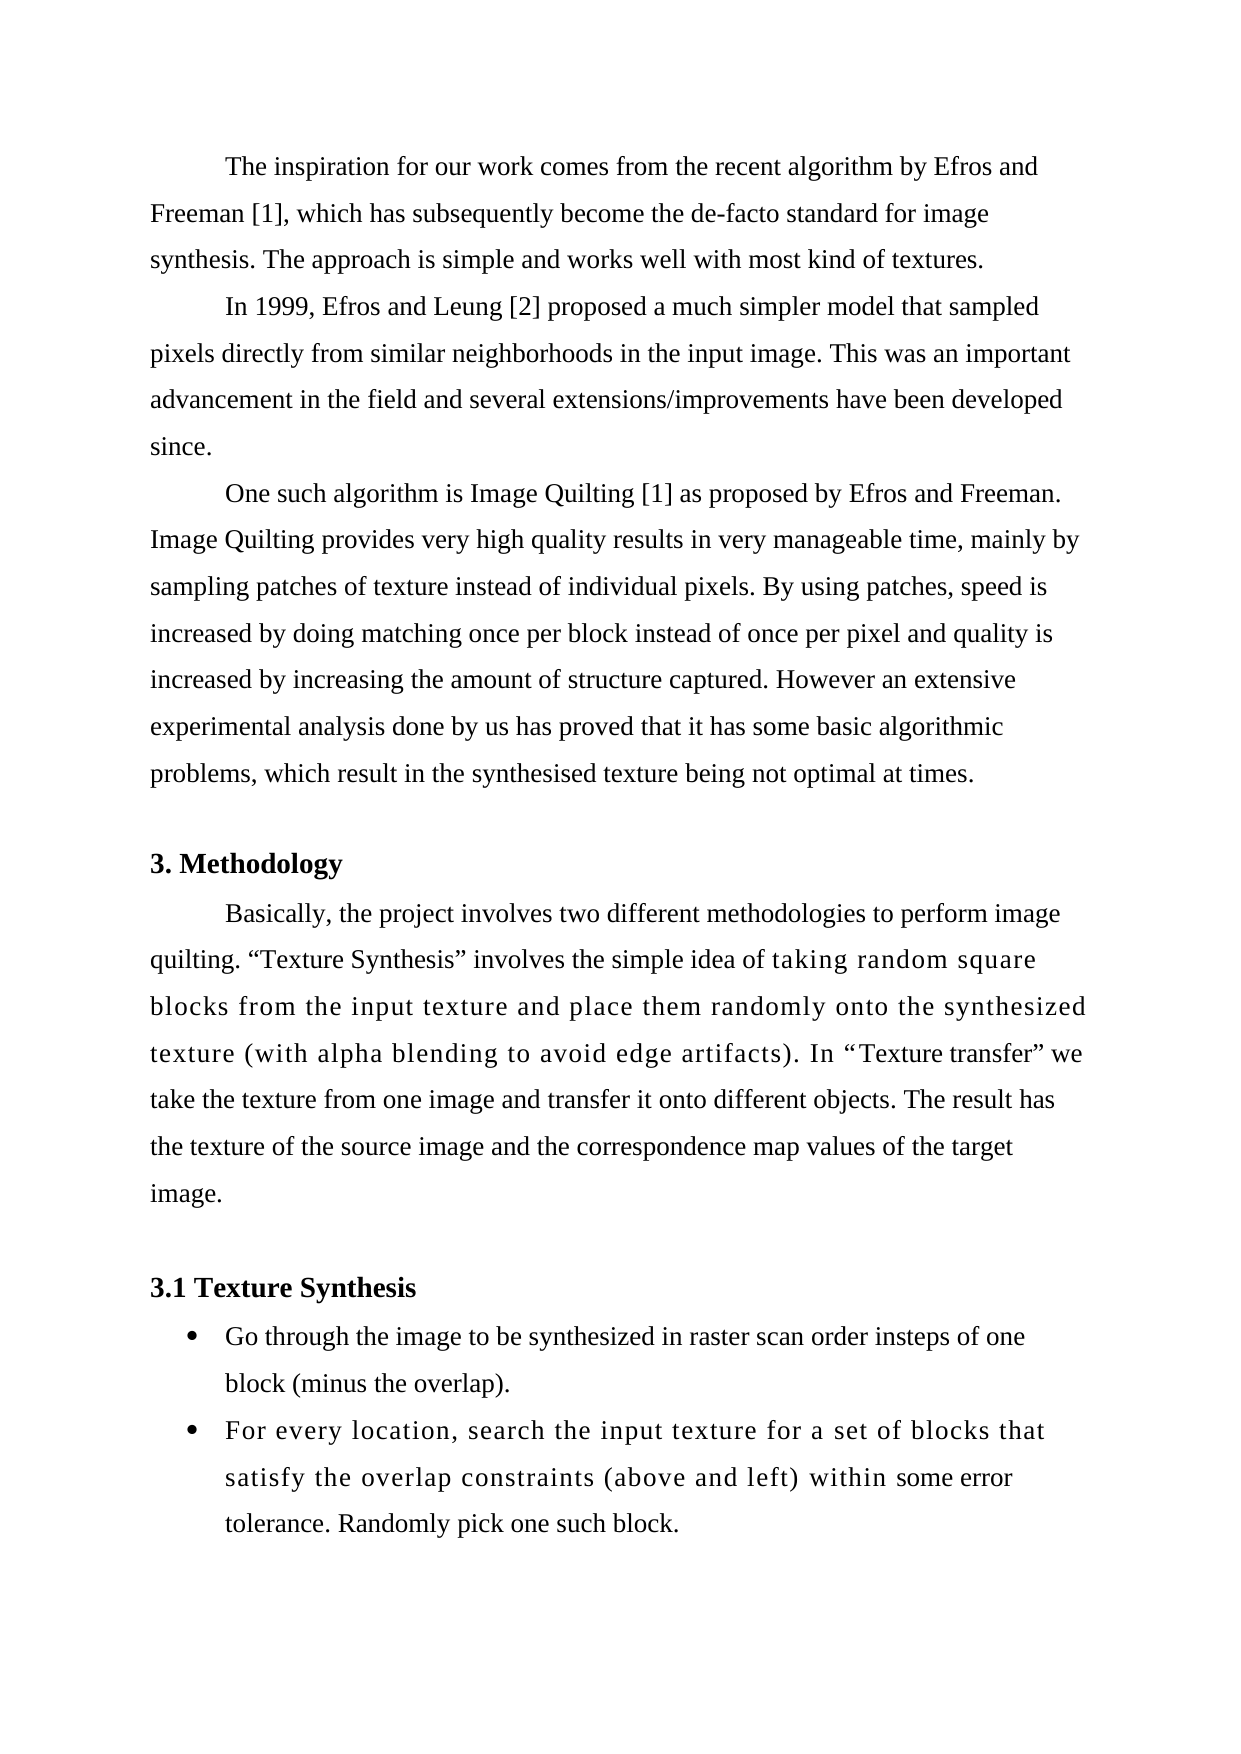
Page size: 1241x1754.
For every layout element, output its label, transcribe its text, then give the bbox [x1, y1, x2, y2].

list Go through the image to be synthesized in raster scan order insteps of one block (minus the overlap). [187, 1320, 1090, 1398]
text In 1999, Efros and Leung [2] proposed a much simpler model that sampled pixels directly from similar neighborhoods in the input image. This was an important advancement in the field and several extensions/improvements have been developed since. [150, 290, 1090, 461]
text One such algorithm is Image Quilting [1] as proposed by Efros and Freeman. Image Quilting provides very high quality results in very manageable time, mainly by sampling patches of texture instead of individual pixels. By using patches, speed is increased by doing matching once per block instead of once per pixel and quality is increased by increasing the amount of structure captured. However an extensive experimental analysis done by us has proved that it has some basic algorithmic problems, which result in the synthesised texture being not optimal at times. [150, 477, 1090, 788]
text The inspiration for our work comes from the recent algorithm by Efros and Freeman [1], which has subsequently become the de-facto standard for image synthesis. The approach is simple and works well with most kind of textures. [150, 150, 1090, 274]
text 3.1 Texture Synthesis [150, 1270, 1090, 1304]
text Basically, the project involves two different methodologies to perform image quilting. “Texture Synthesis” involves the simple idea of taking random square blocks from the input texture and place them randomly onto the synthesized texture (with alpha blending to avoid edge artifacts). In “Texture transfer” we take the texture from one image and transfer it onto different objects. The result has the texture of the source image and the correspondence map values of the target image. [150, 897, 1090, 1208]
text 3. Methodology [150, 846, 1090, 880]
list For every location, search the input texture for a set of blocks that satisfy the overlap constraints (above and left) within some error tolerance. Randomly pick one such block. [187, 1414, 1090, 1538]
